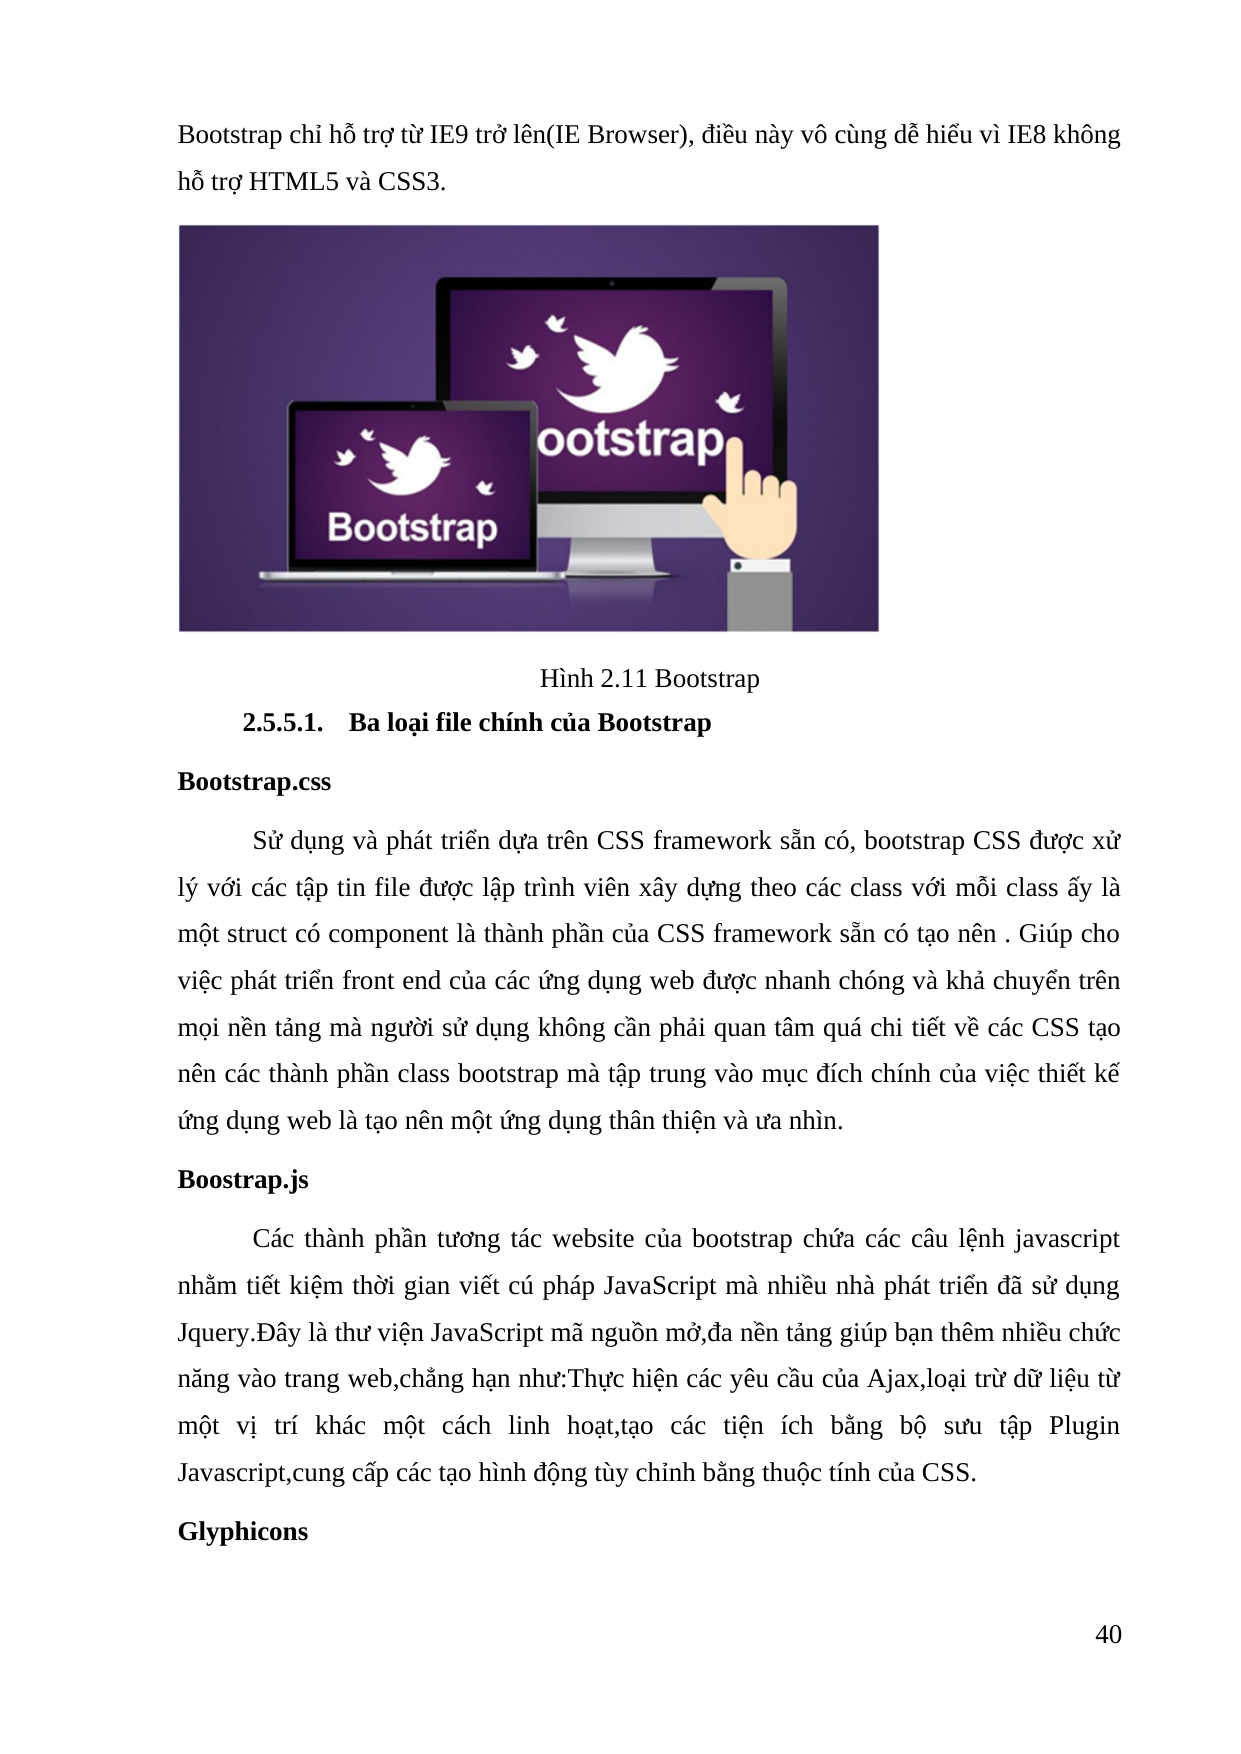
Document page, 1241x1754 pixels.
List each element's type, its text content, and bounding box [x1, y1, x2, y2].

subtitle Ba loại file chính của Bootstrap [242, 706, 1122, 737]
text Bootstrap.css [177, 765, 1122, 796]
picture [177, 223, 881, 634]
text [177, 118, 1122, 196]
text Hình 2.11 Bootstrap [177, 662, 1122, 693]
text Boostrap.js [177, 1163, 1122, 1194]
text Các thành phần tương tác website của bootstrap chứa các câu lệnh javascript nhằm tiết kiệm thời gian viết cú pháp JavaScript mà nhiều nhà phát triển đã sử dụng Jquery.Đây là thư viện JavaScript mã nguồn mở,đa nền tảng giúp bạn thêm nhiều chức năng vào trang web,chẳng hạn như:Thực hiện các yêu cầu của Ajax,loại trừ dữ liệu từ một vị trí khác một cách linh hoạt,tạo các tiện ích bằng bộ sưu tập Plugin Javascript,cung cấp các tạo hình động tùy chỉnh bằng thuộc tính của CSS. [177, 1222, 1122, 1487]
text Sử dụng và phát triển dựa trên CSS framework sẵn có, bootstrap CSS được xử lý với các tập tin file được lập trình viên xây dựng theo các class với mỗi class ấy là một struct có component là thành phần của CSS framework sẵn có tạo nên . Giúp cho việc phát triển front end của các ứng dụng web được nhanh chóng và khả chuyển trên mọi nền tảng mà người sử dụng không cần phải quan tâm quá chi tiết về các CSS tạo nên các thành phần class bootstrap mà tập trung vào mục đích chính của việc thiết kế ứng dụng web là tạo nên một ứng dụng thân thiện và ưa nhìn. [177, 824, 1122, 1135]
text Glyphicons [177, 1515, 1122, 1546]
